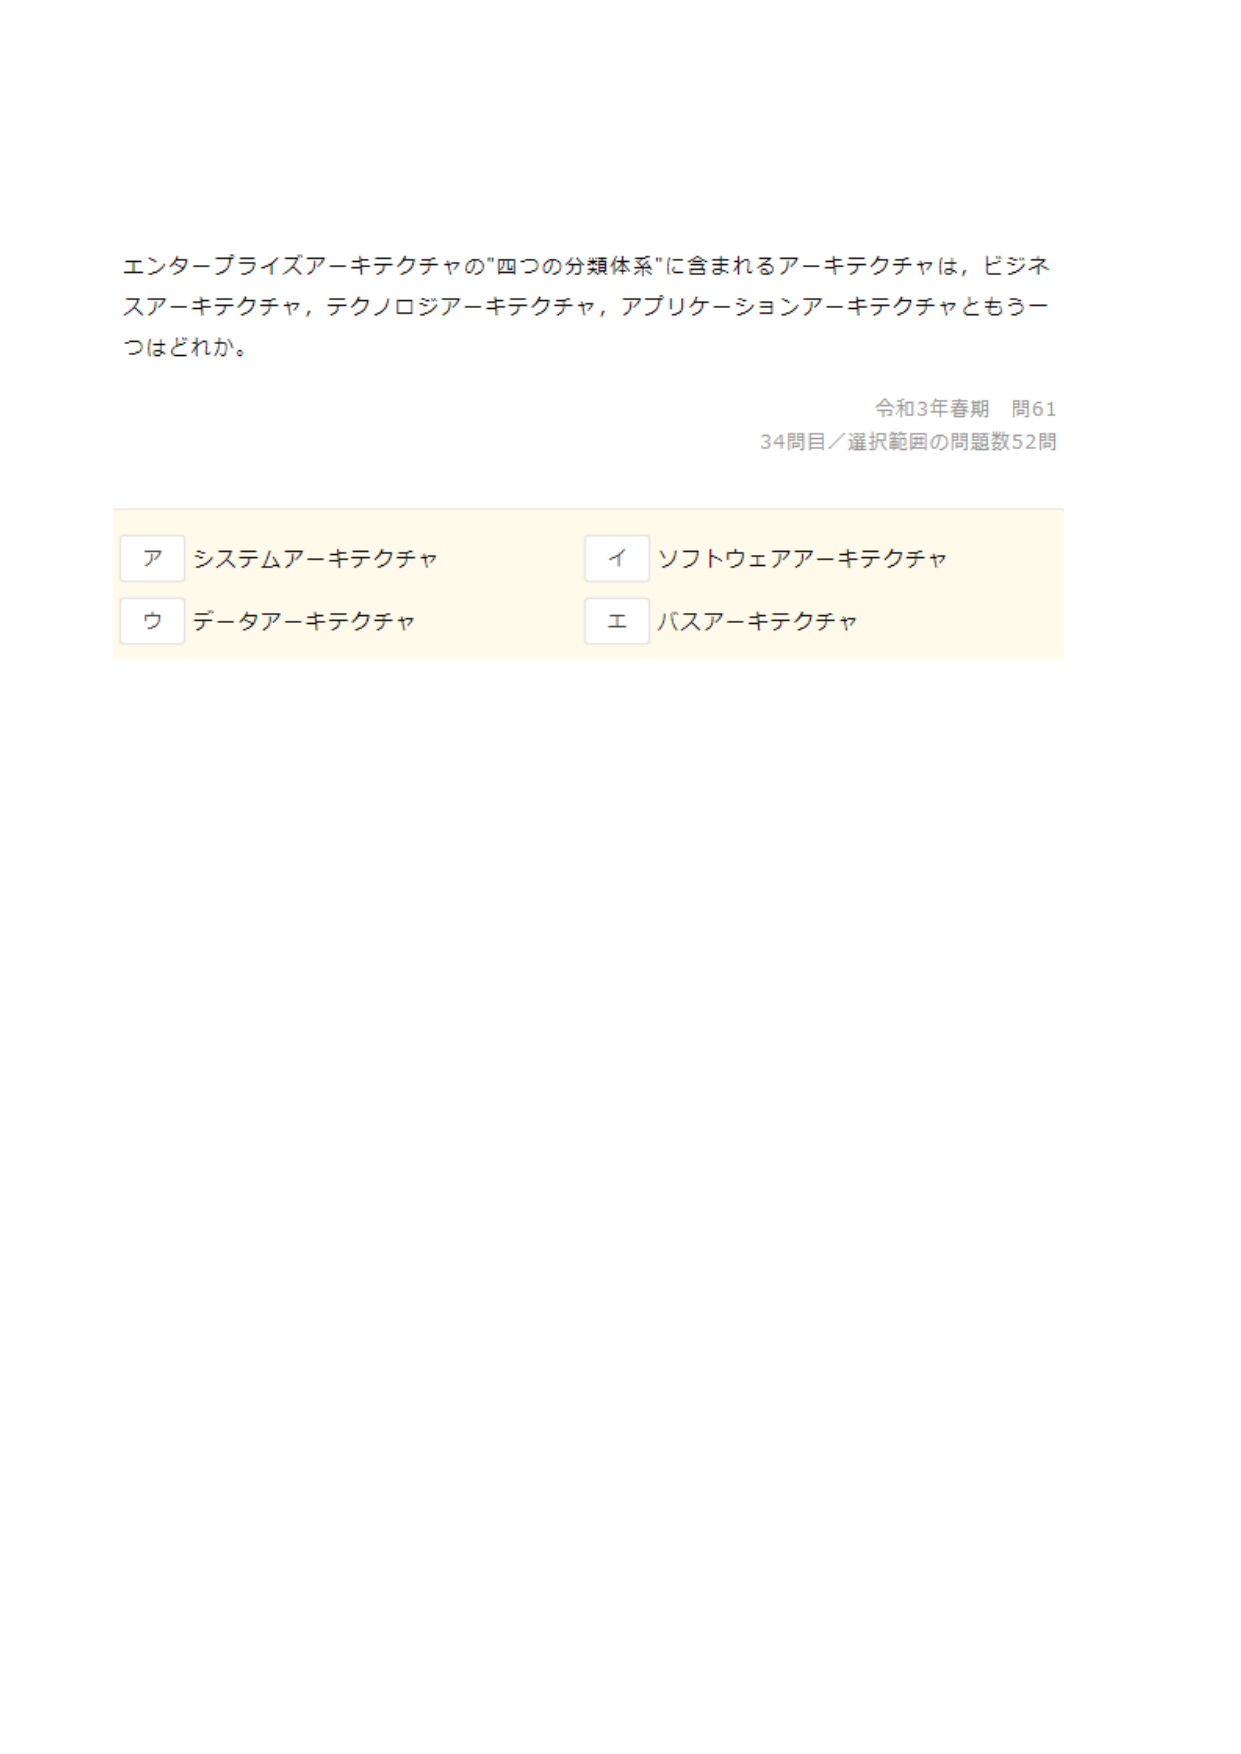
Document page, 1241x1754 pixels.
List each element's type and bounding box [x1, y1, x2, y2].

picture [112, 239, 1065, 659]
